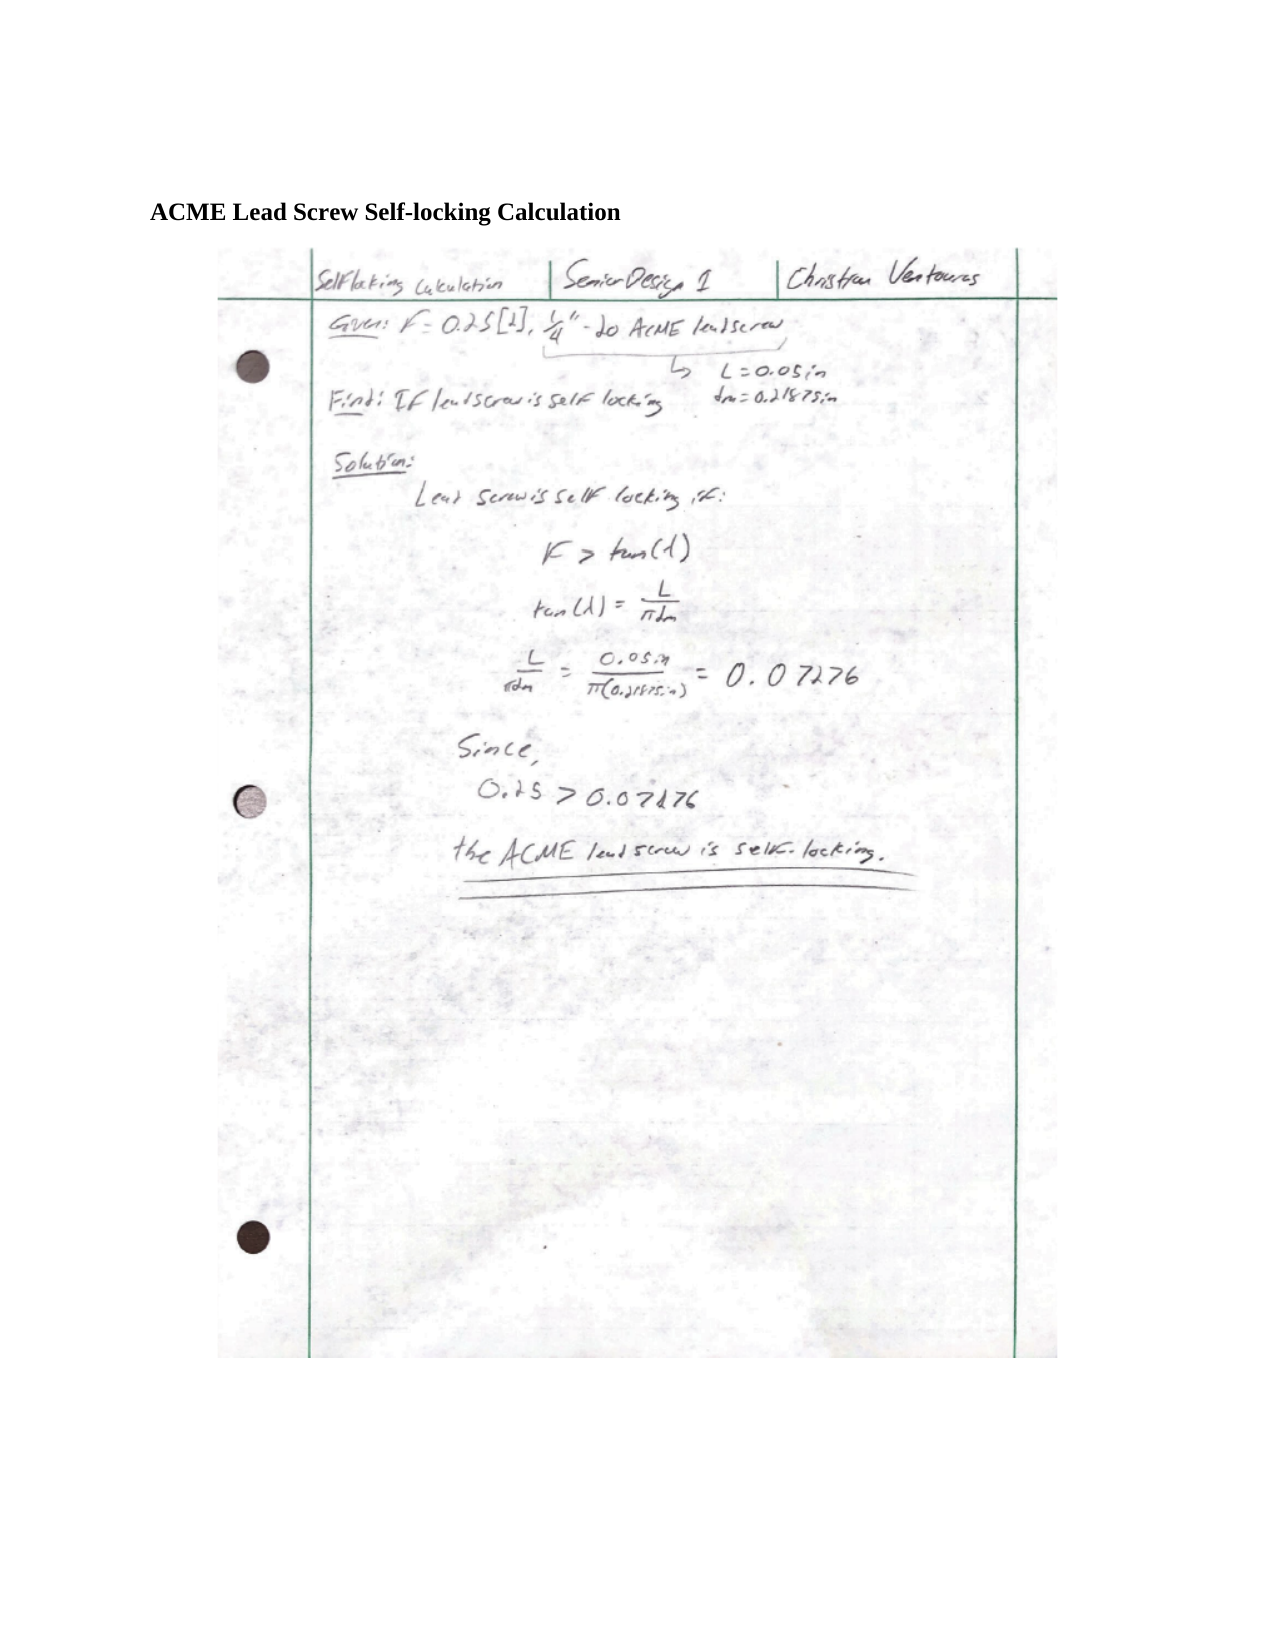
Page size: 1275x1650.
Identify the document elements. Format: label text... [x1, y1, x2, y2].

picture [217, 244, 1058, 1358]
text ACME Lead Screw Self-locking Calculation [150, 197, 1125, 226]
